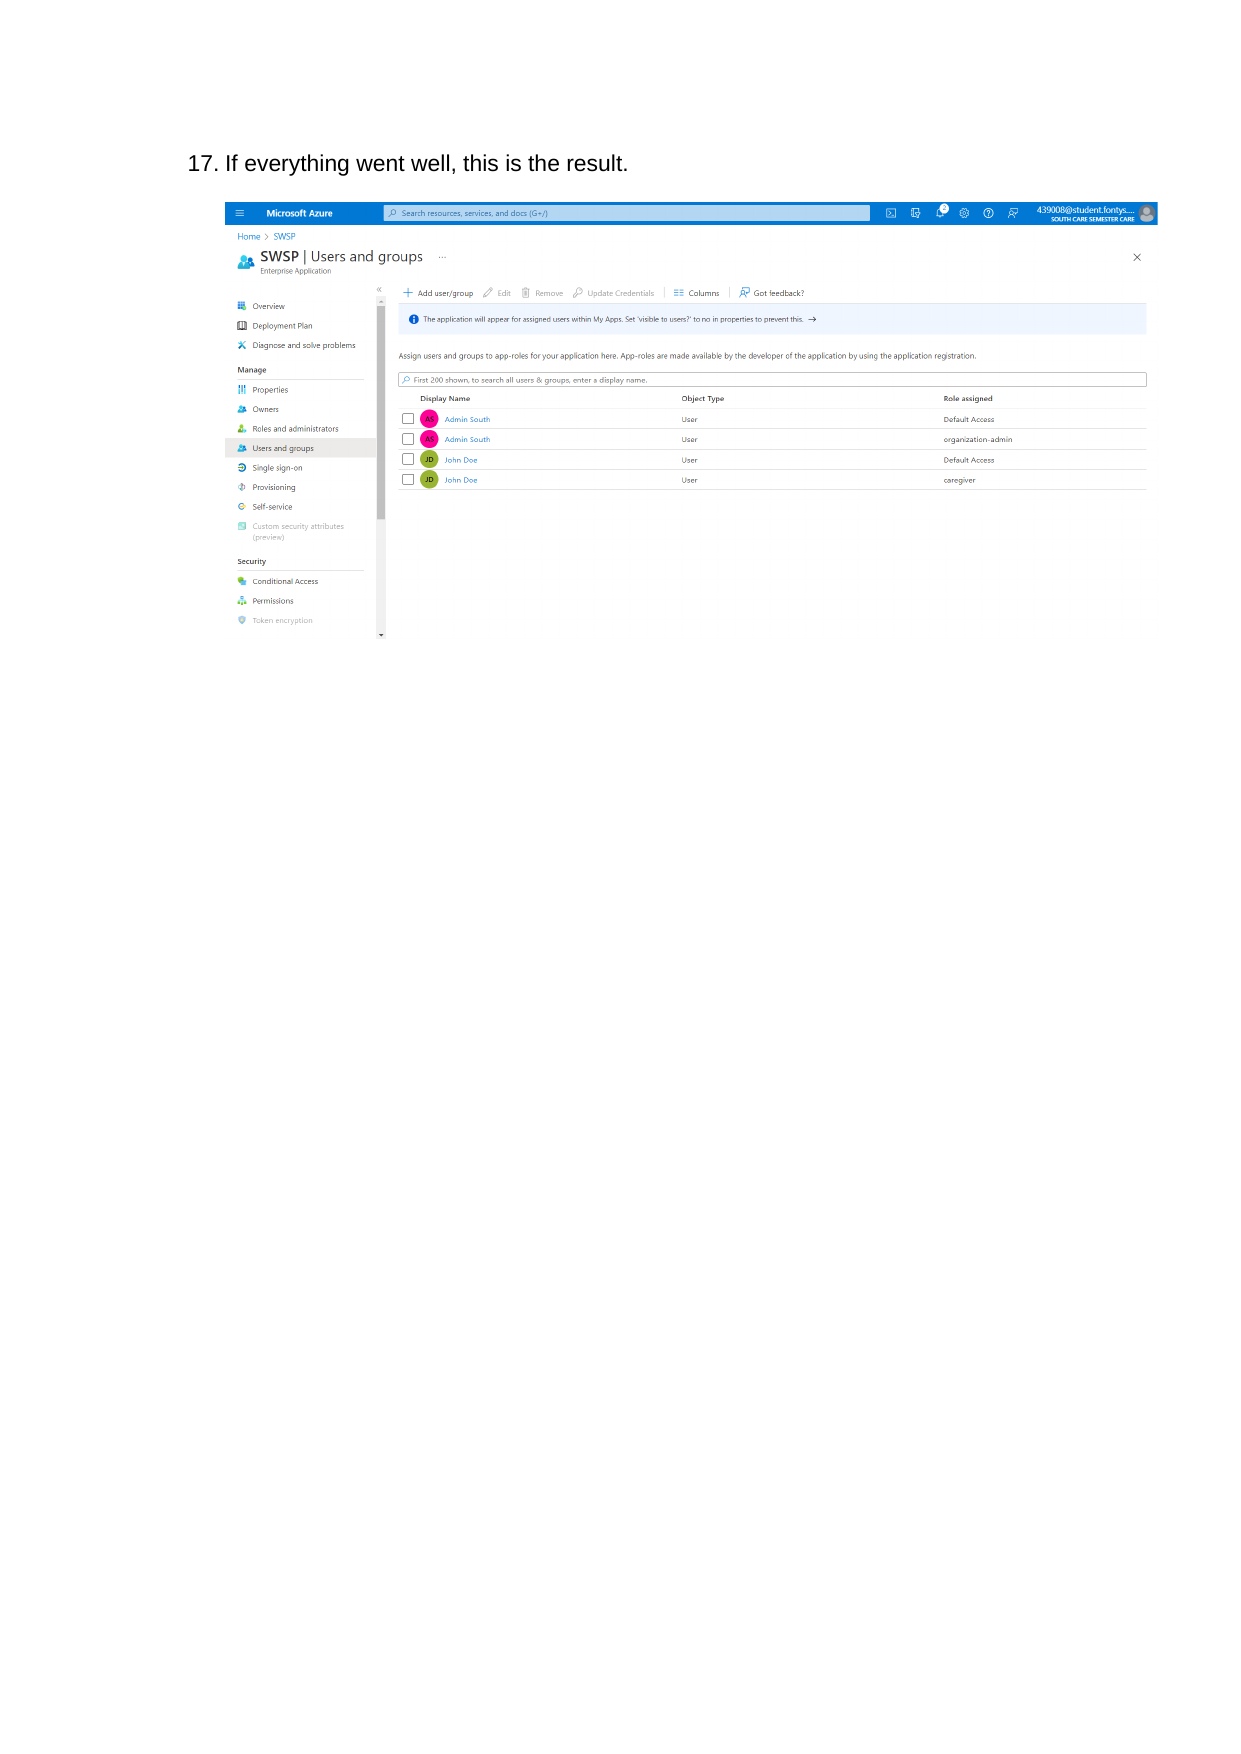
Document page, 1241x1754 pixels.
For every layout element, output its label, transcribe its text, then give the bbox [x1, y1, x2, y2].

picture [225, 202, 1158, 639]
